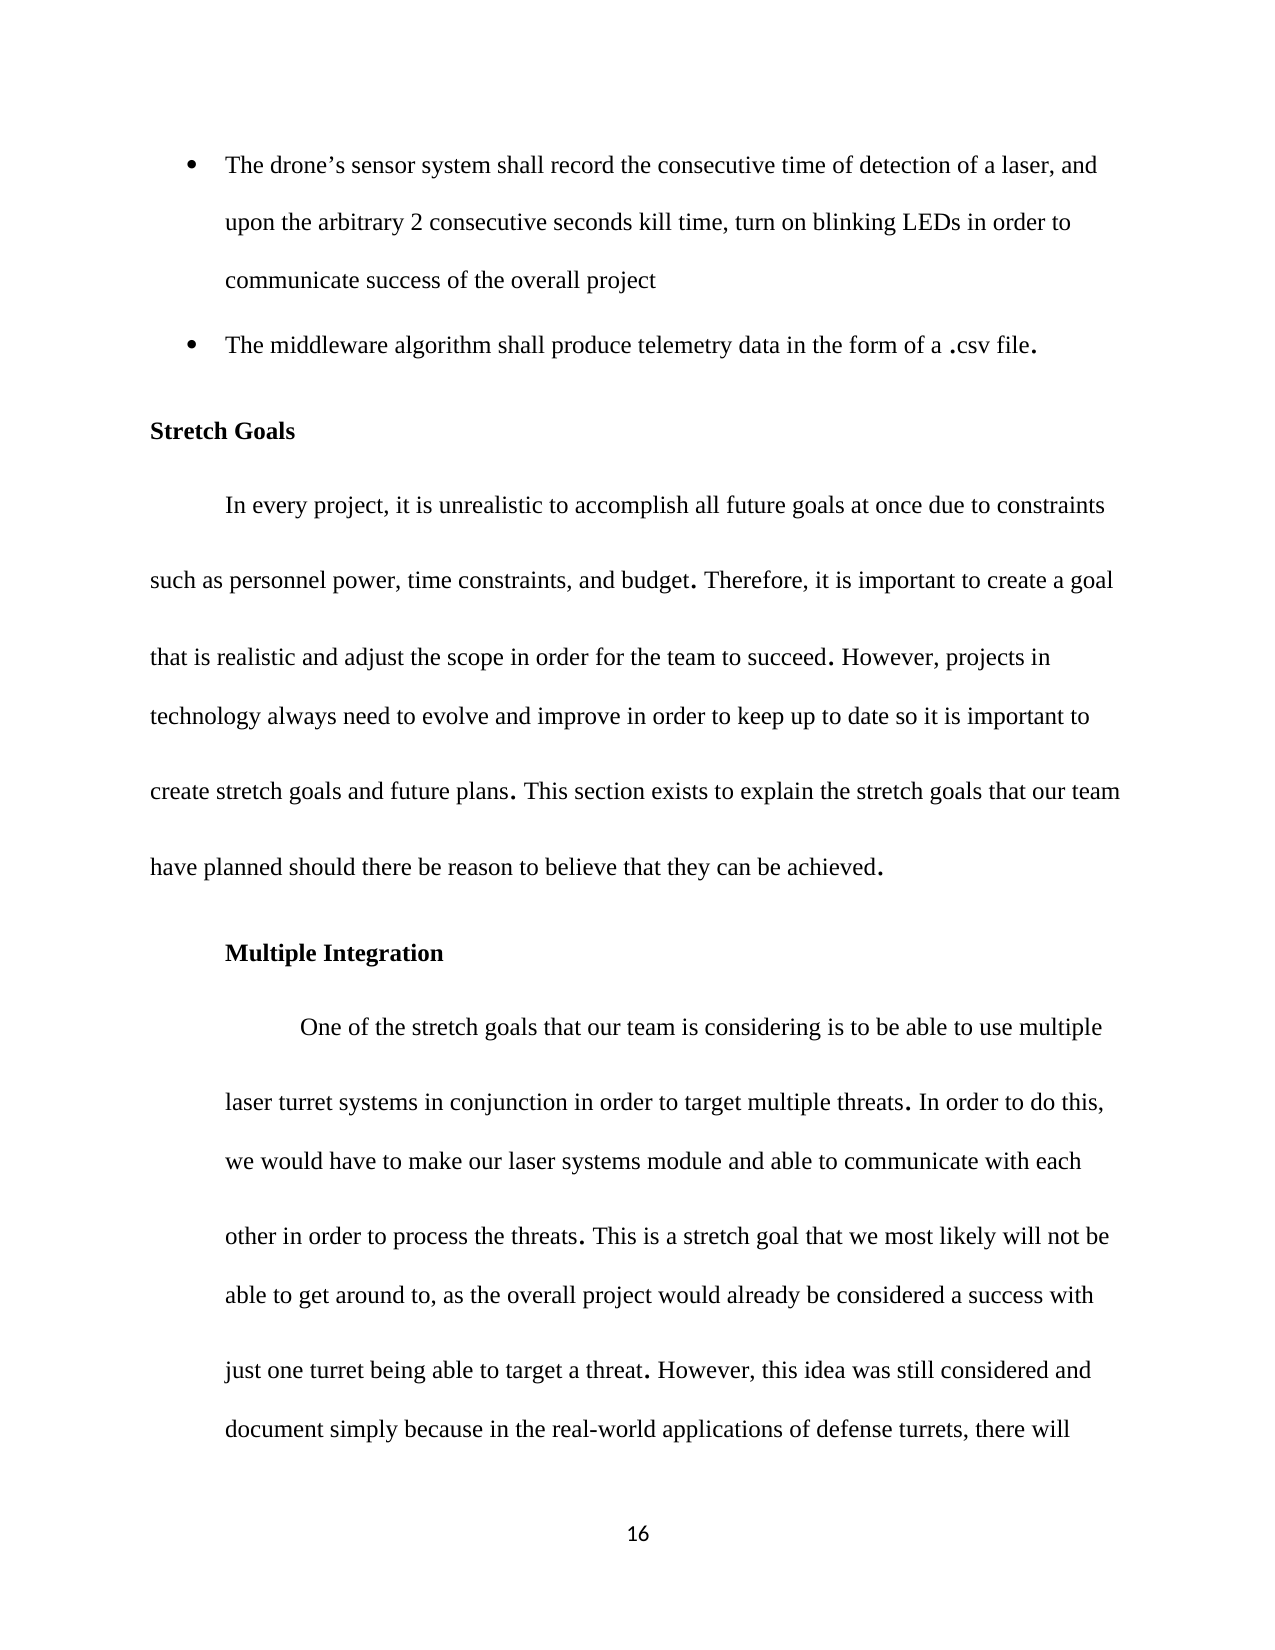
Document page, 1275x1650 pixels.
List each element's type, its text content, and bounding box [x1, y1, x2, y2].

list The middleware algorithm shall produce telemetry data in the form of a .csv file. [187, 322, 1125, 361]
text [225, 1012, 1125, 1443]
text Stretch Goals [150, 416, 1125, 444]
list The drone’s sensor system shall record the consecutive time of detection of a laser, and upon the arbitrary 2 consecutive seconds kill time, turn on blinking LEDs in order to communicate success of the overall project [187, 150, 1125, 294]
text Multiple Integration [225, 938, 1125, 967]
text In every project, it is unrealistic to accomplish all future goals at once due to constraints such as personnel power, time constraints, and budget. Therefore, it is important to create a goal that is realistic and adjust the scope in order for the team to succeed. However, projects in technology always need to evolve and improve in order to keep up to date so it is important to create stretch goals and future plans. This section exists to explain the stretch goals that our team have planned should there be reason to believe that they can be achieved. [150, 490, 1125, 883]
